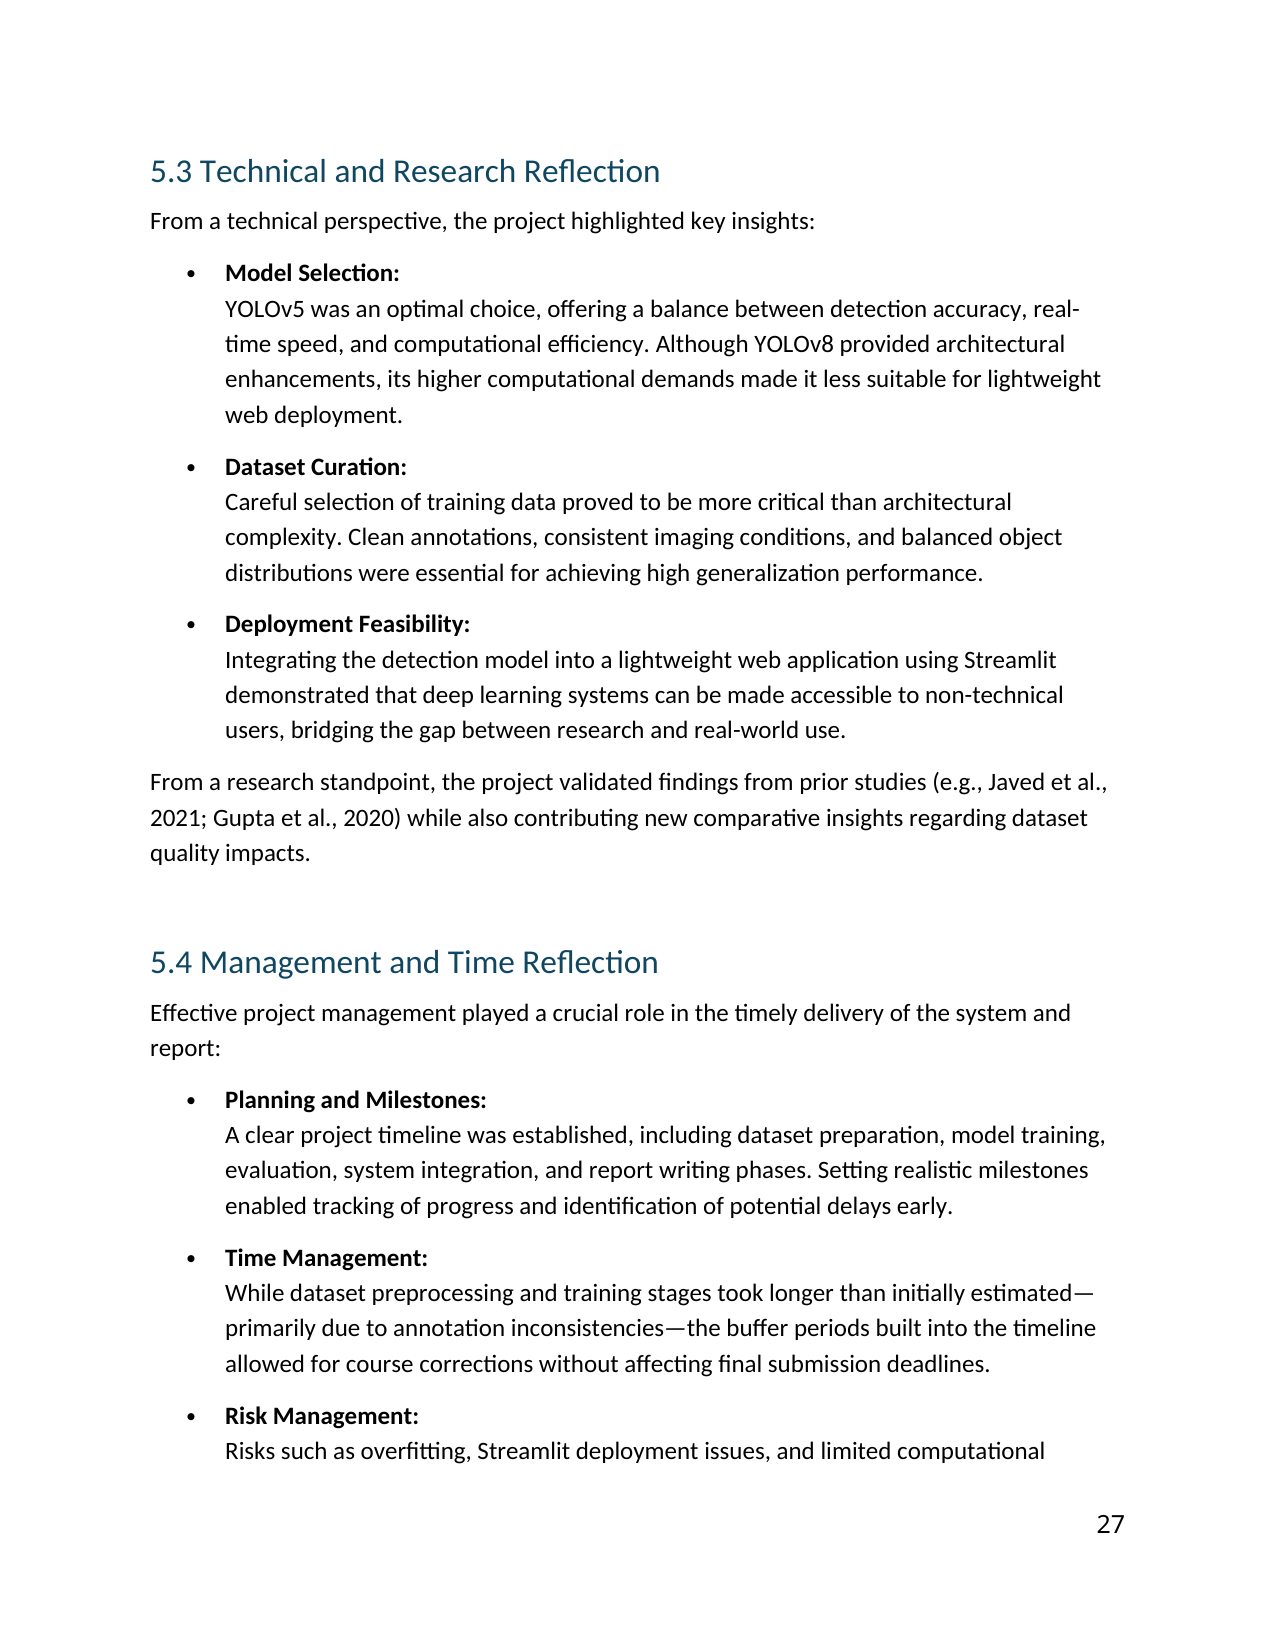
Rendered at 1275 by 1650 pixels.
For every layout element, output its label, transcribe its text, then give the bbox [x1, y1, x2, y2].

text From a research standpoint, the project validated findings from prior studies (e.g., Javed et al., 2021; Gupta et al., 2020) while also contributing new comparative insights regarding dataset quality impacts. [150, 767, 1125, 868]
text Effective project management played a crucial role in the timely delivery of the system and report: [150, 997, 1125, 1062]
subtitle 5.4 Management and Time Reflection [150, 941, 1125, 982]
subtitle 5.3 Technical and Research Reflection [150, 150, 1125, 191]
list Model Selection: YOLOv5 was an optimal choice, offering a balance between detection accuracy, real-time speed, and computational efficiency. Although YOLOv8 provided architectural enhancements, its higher computational demands made it less suitable for lightweight web deployment. [187, 257, 1125, 429]
list Deployment Feasibility: Integrating the detection model into a lightweight web application using Streamlit demonstrated that deep learning systems can be made accessible to non-technical users, bridging the gap between research and real-world use. [187, 609, 1125, 745]
text From a technical perspective, the project highlighted key insights: [150, 206, 1125, 236]
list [187, 1400, 1125, 1466]
list Dataset Curation: Careful selection of training data proved to be more critical than architectural complexity. Clean annotations, consistent imaging conditions, and balanced object distributions were essential for achieving high generalization performance. [187, 451, 1125, 587]
list Time Management: While dataset preprocessing and training stages took longer than initially estimated—primarily due to annotation inconsistencies—the buffer periods built into the timeline allowed for course corrections without affecting final submission deadlines. [187, 1242, 1125, 1378]
list Planning and Milestones: A clear project timeline was established, including dataset preparation, model training, evaluation, system integration, and report writing phases. Setting realistic milestones enabled tracking of progress and identification of potential delays early. [187, 1084, 1125, 1220]
